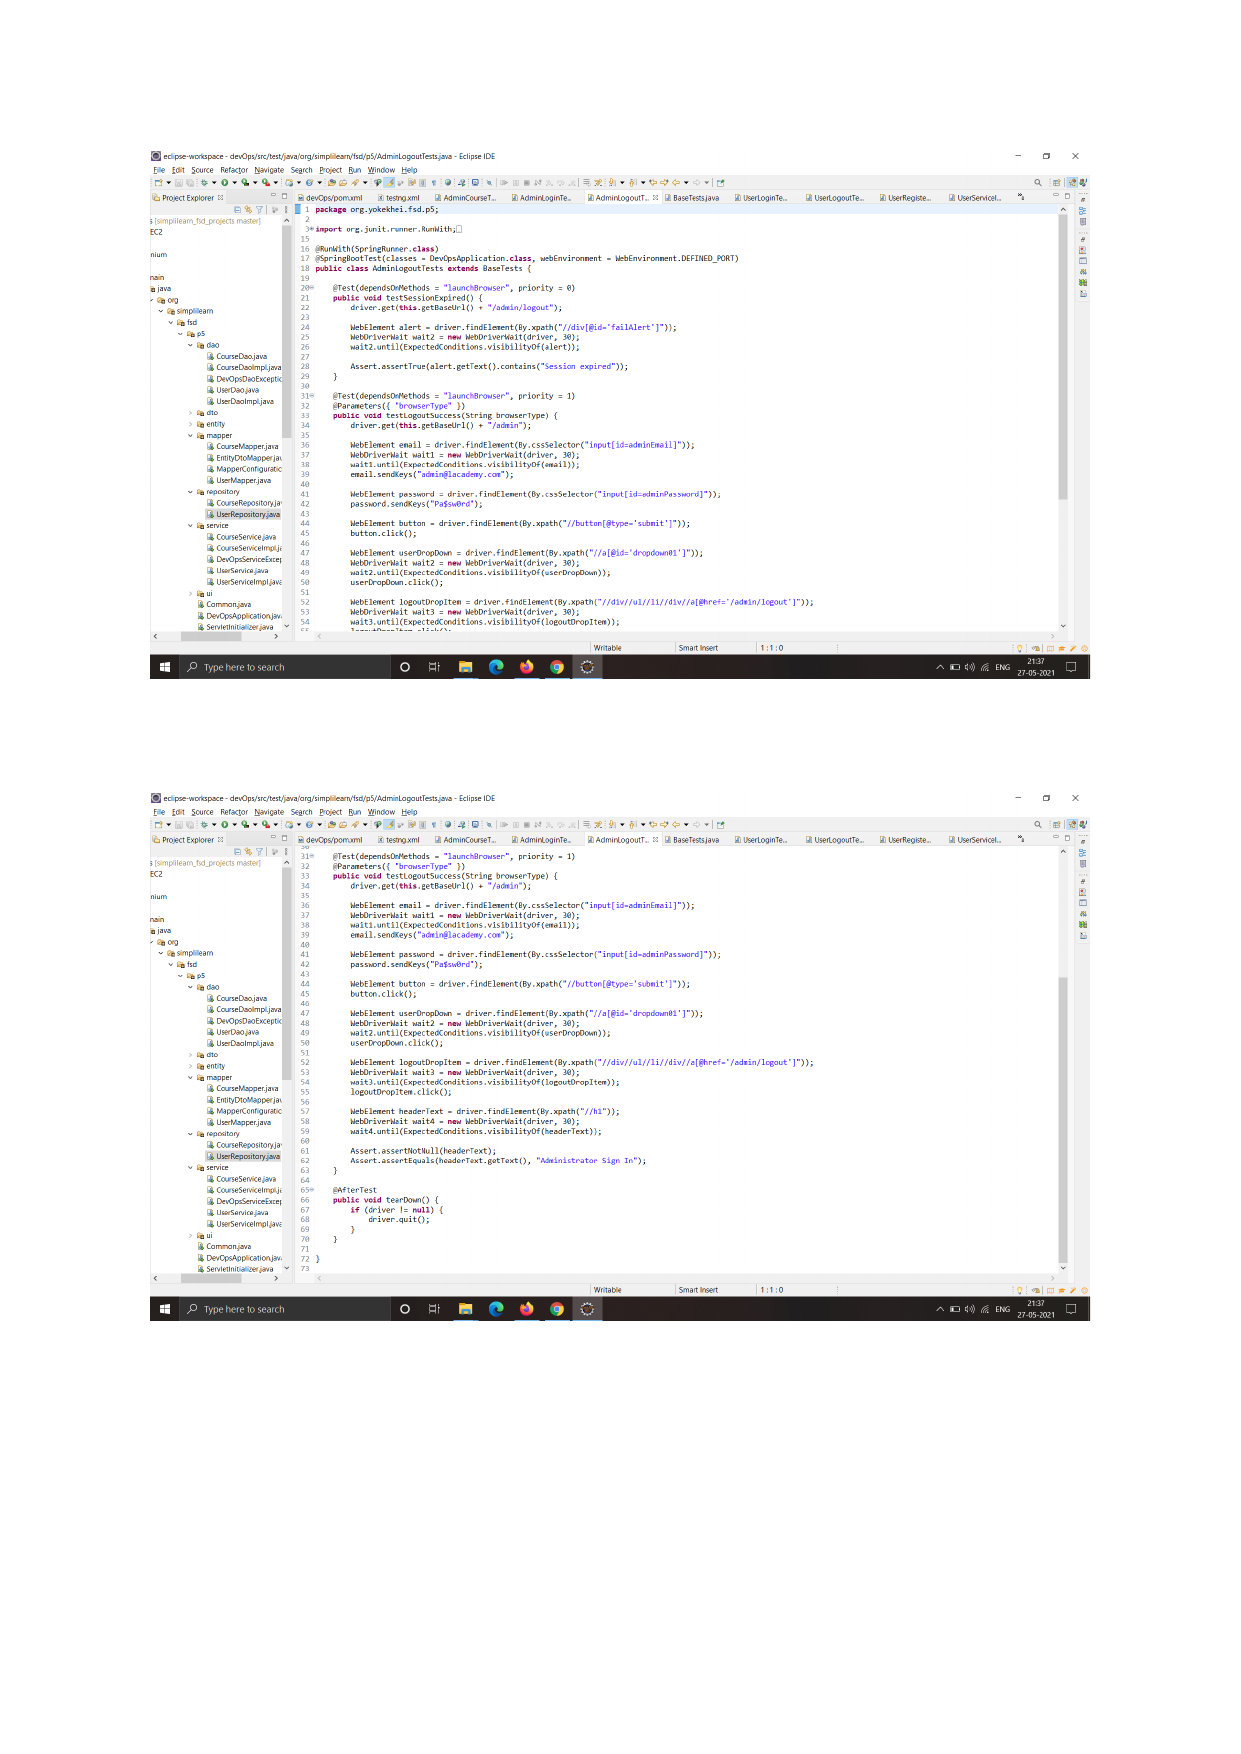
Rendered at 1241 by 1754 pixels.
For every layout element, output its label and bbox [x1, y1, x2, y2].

picture [150, 150, 1091, 679]
picture [150, 791, 1091, 1321]
